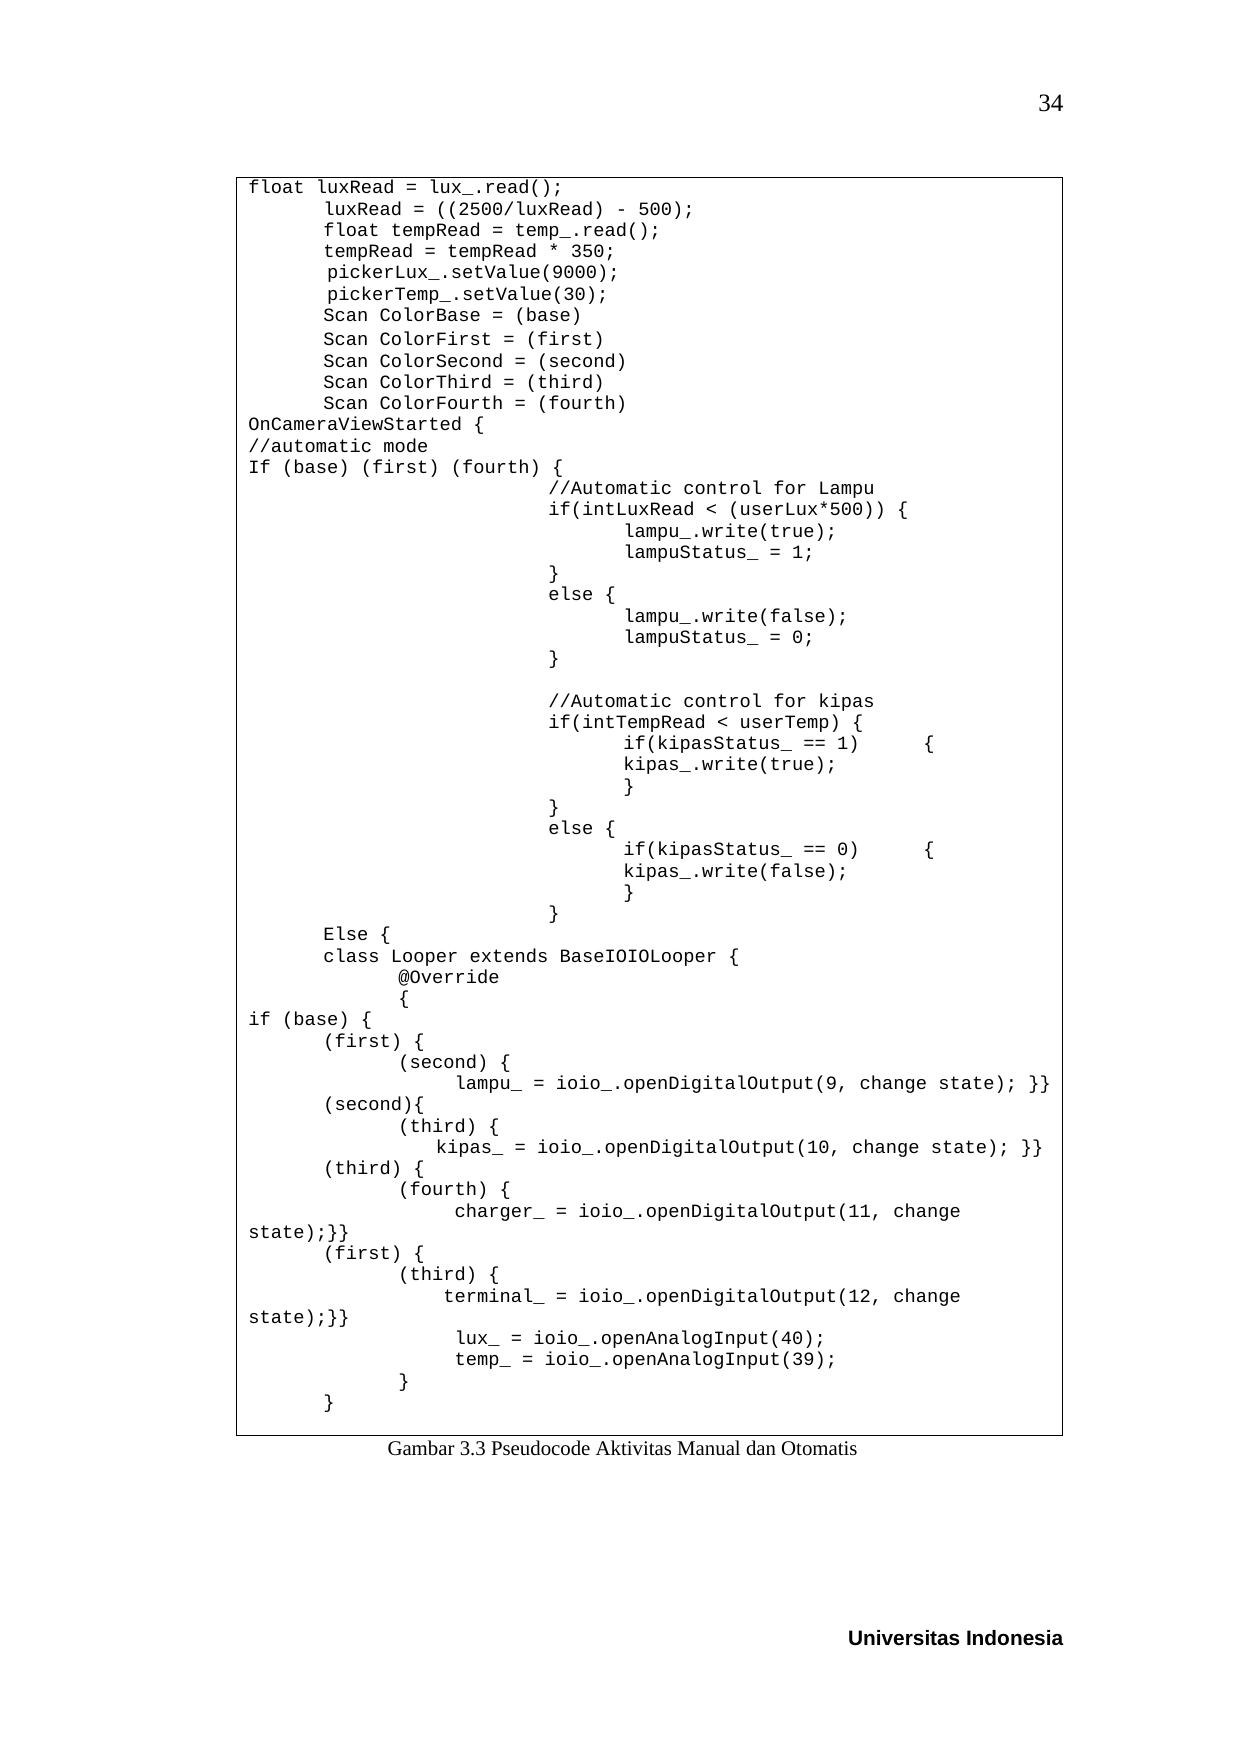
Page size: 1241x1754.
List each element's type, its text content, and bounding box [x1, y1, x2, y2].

text Gambar 3.3 Pseudocode Aktivitas Manual dan Otomatis [236, 1436, 1063, 1460]
table_header float luxRead = lux_.read(); luxRead = ((2500/luxRead) - 500); float tempRead = temp_.read(); tempRead = tempRead * 350; pickerLux_.setValue(9000); pickerTemp_.setValue(30); Scan ColorBase = (base) Scan ColorFirst = (first) Scan ColorSecond = (second) Scan ColorThird = (third) Scan ColorFourth = (fourth) OnCameraViewStarted { //automatic mode If (base) (first) (fourth) { //Automatic control for Lampu if(intLuxRead < (userLux*500)) { lampu_.write(true); lampuStatus_ = 1; } else { lampu_.write(false); lampuStatus_ = 0; } //Automatic control for kipas if(intTempRead < userTemp) { if(kipasStatus_ == 1) { kipas_.write(true); } } else { if(kipasStatus_ == 0) { kipas_.write(false); } } Else { class Looper extends BaseIOIOLooper { @Override { if (base) { (first) { (second) { lampu_ = ioio_.openDigitalOutput(9, change state); }} (second){ (third) { kipas_ = ioio_.openDigitalOutput(10, change state); }} (third) { (fourth) { charger_ = ioio_.openDigitalOutput(11, change state);}} (first) { (third) { terminal_ = ioio_.openDigitalOutput(12, change state);}} lux_ = ioio_.openAnalogInput(40); temp_ = ioio_.openAnalogInput(39); } } [237, 178, 1062, 1435]
